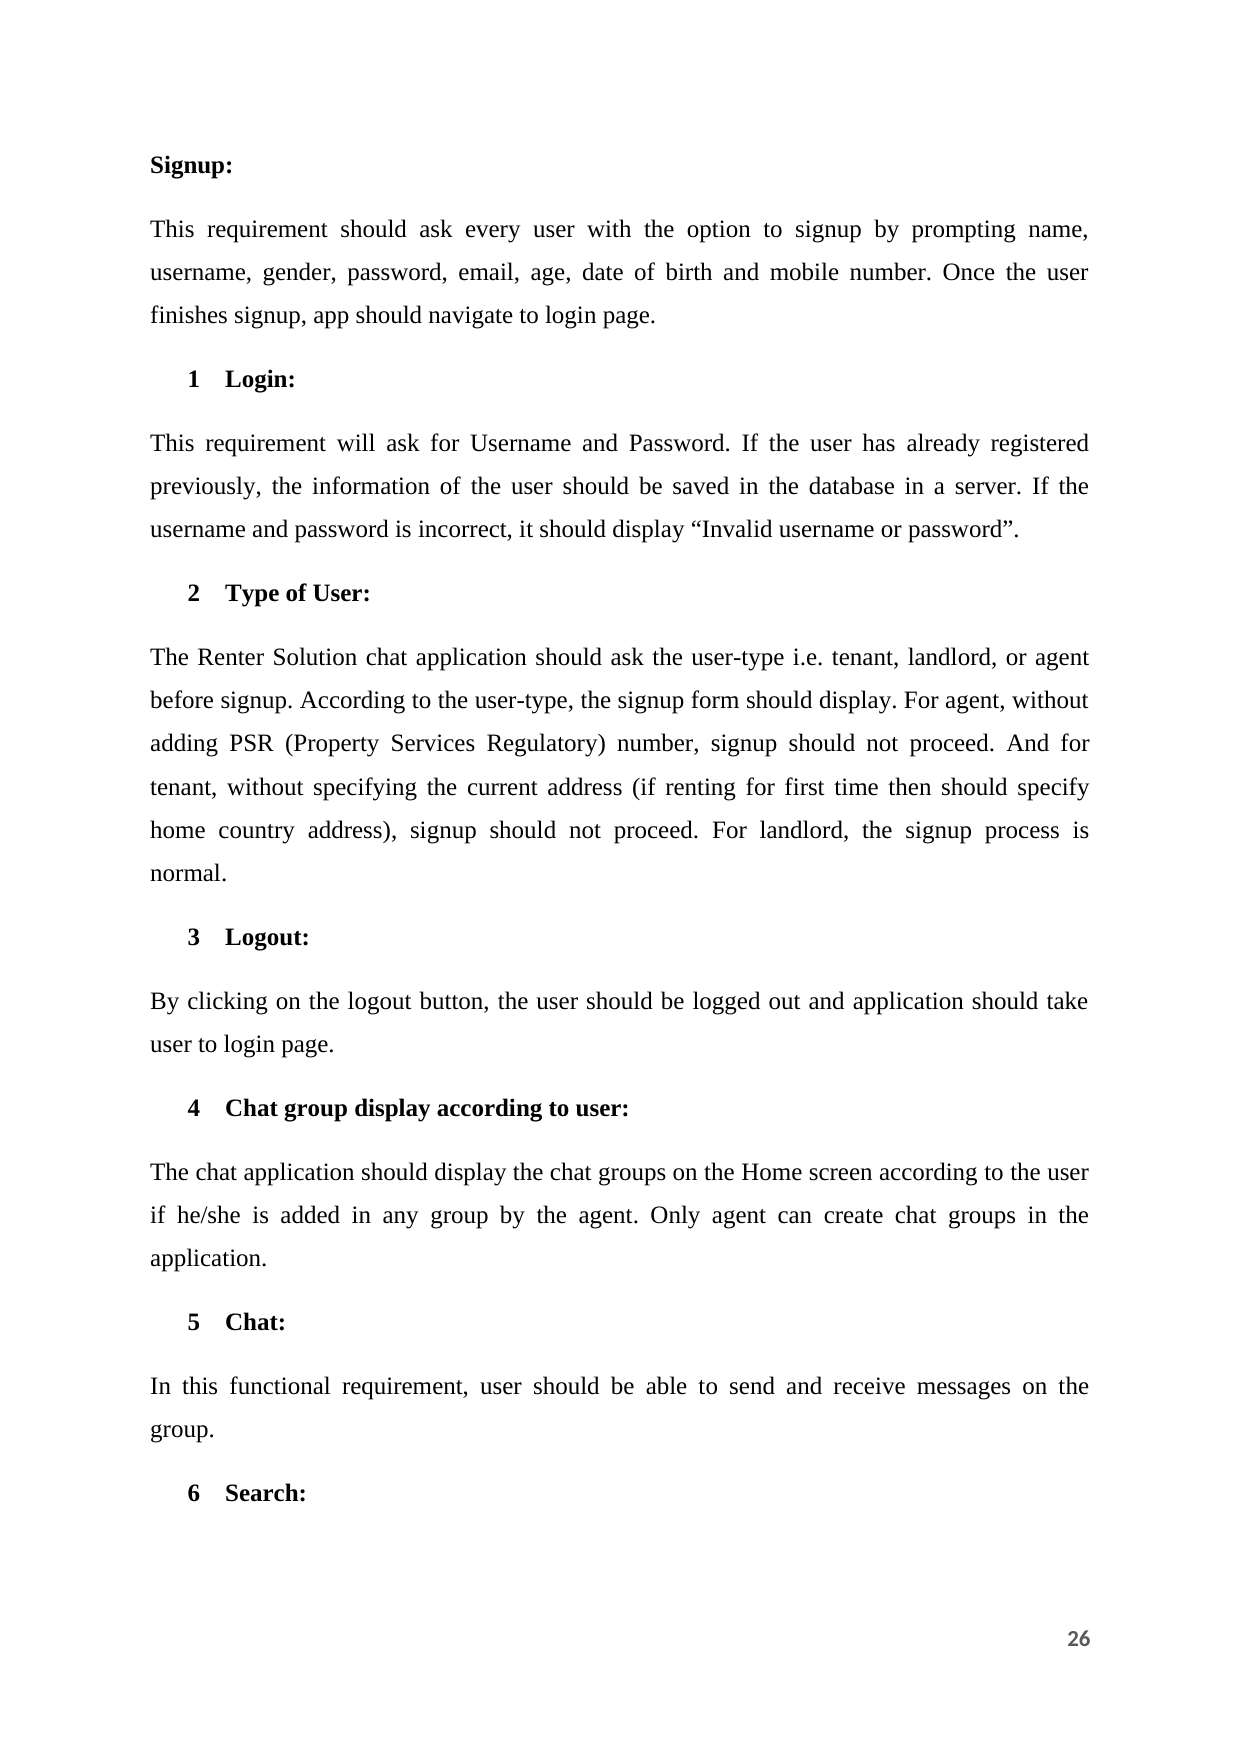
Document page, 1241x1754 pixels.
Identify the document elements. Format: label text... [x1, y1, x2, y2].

text The chat application should display the chat groups on the Home screen according to the user if he/she is added in any group by the agent. Only agent can create chat groups in the application. [150, 1157, 1090, 1272]
text This requirement will ask for Username and Password. If the user has already registered previously, the information of the user should be saved in the database in a server. If the username and password is incorrect, it should display “Invalid username or password”. [150, 428, 1090, 543]
list Login: [187, 364, 1090, 393]
text Signup: [150, 150, 1090, 179]
list Chat: [187, 1307, 1090, 1336]
list Logout: [187, 922, 1090, 951]
text The Renter Solution chat application should ask the user-type i.e. tenant, landlord, or agent before signup. According to the user-type, the signup form should display. For agent, without adding PSR (Property Services Regulatory) number, signup should not proceed. And for tenant, without specifying the current address (if renting for first time then should specify home country address), signup should not proceed. For landlord, the signup process is normal. [150, 642, 1090, 887]
text This requirement should ask every user with the option to signup by prompting name, username, gender, password, email, age, date of birth and mobile number. Once the user finishes signup, app should navigate to login page. [150, 214, 1090, 329]
list Type of User: [187, 578, 1090, 607]
list Search: [187, 1478, 1090, 1507]
text In this functional requirement, user should be able to send and receive messages on the group. [150, 1371, 1090, 1443]
list Chat group display according to user: [187, 1093, 1090, 1122]
text By clicking on the logout button, the user should be logged out and application should take user to login page. [150, 986, 1090, 1058]
